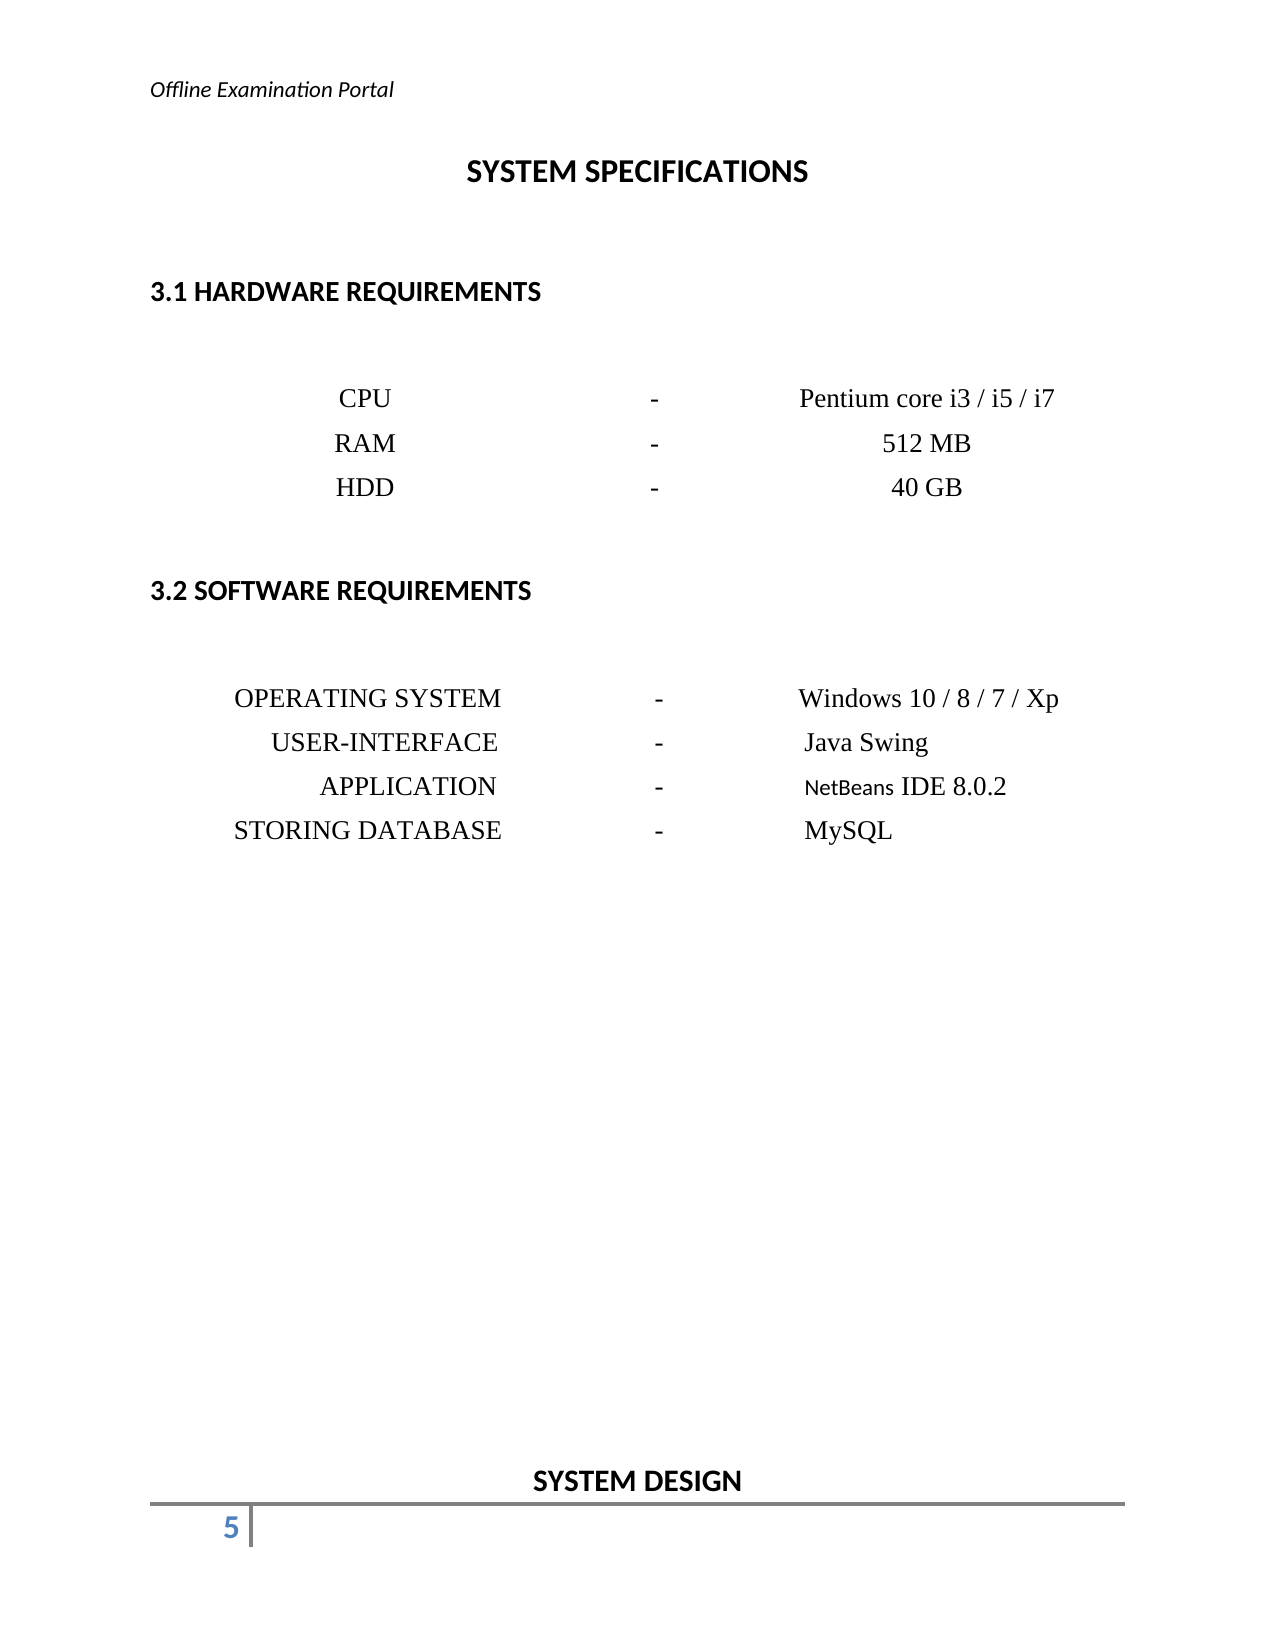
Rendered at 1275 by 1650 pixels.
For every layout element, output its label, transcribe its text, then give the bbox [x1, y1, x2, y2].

table_header - [586, 682, 732, 726]
table_cell - [580, 427, 729, 471]
table_cell 512 MB [729, 427, 1125, 471]
table_header - [580, 383, 729, 427]
table_header Windows 10 / 8 / 7 / Xp [732, 682, 1125, 726]
table_cell - [586, 815, 732, 859]
table_cell - [586, 770, 732, 814]
table_cell STORING DATABASE [150, 815, 586, 859]
table_cell HDD [150, 471, 580, 515]
table_cell - [580, 471, 729, 515]
text SYSTEM DESIGN [150, 1461, 1125, 1499]
table_cell MySQL [732, 815, 1125, 859]
table_cell 40 GB [729, 471, 1125, 515]
table_cell Java Swing [732, 726, 1125, 770]
text 3.1 HARDWARE REQUIREMENTS [150, 273, 1125, 308]
table_header OPERATING SYSTEM [150, 682, 586, 726]
table_cell RAM [150, 427, 580, 471]
table_header CPU [150, 383, 580, 427]
table_header Pentium core i3 / i5 / i7 [729, 383, 1125, 427]
table_cell NetBeans IDE 8.0.2 [732, 770, 1125, 814]
table_cell - [586, 726, 732, 770]
table_cell USER-INTERFACE [150, 726, 586, 770]
table_cell APPLICATION [150, 770, 586, 814]
text SYSTEM SPECIFICATIONS [150, 150, 1125, 191]
text 3.2 SOFTWARE REQUIREMENTS [150, 572, 1125, 607]
